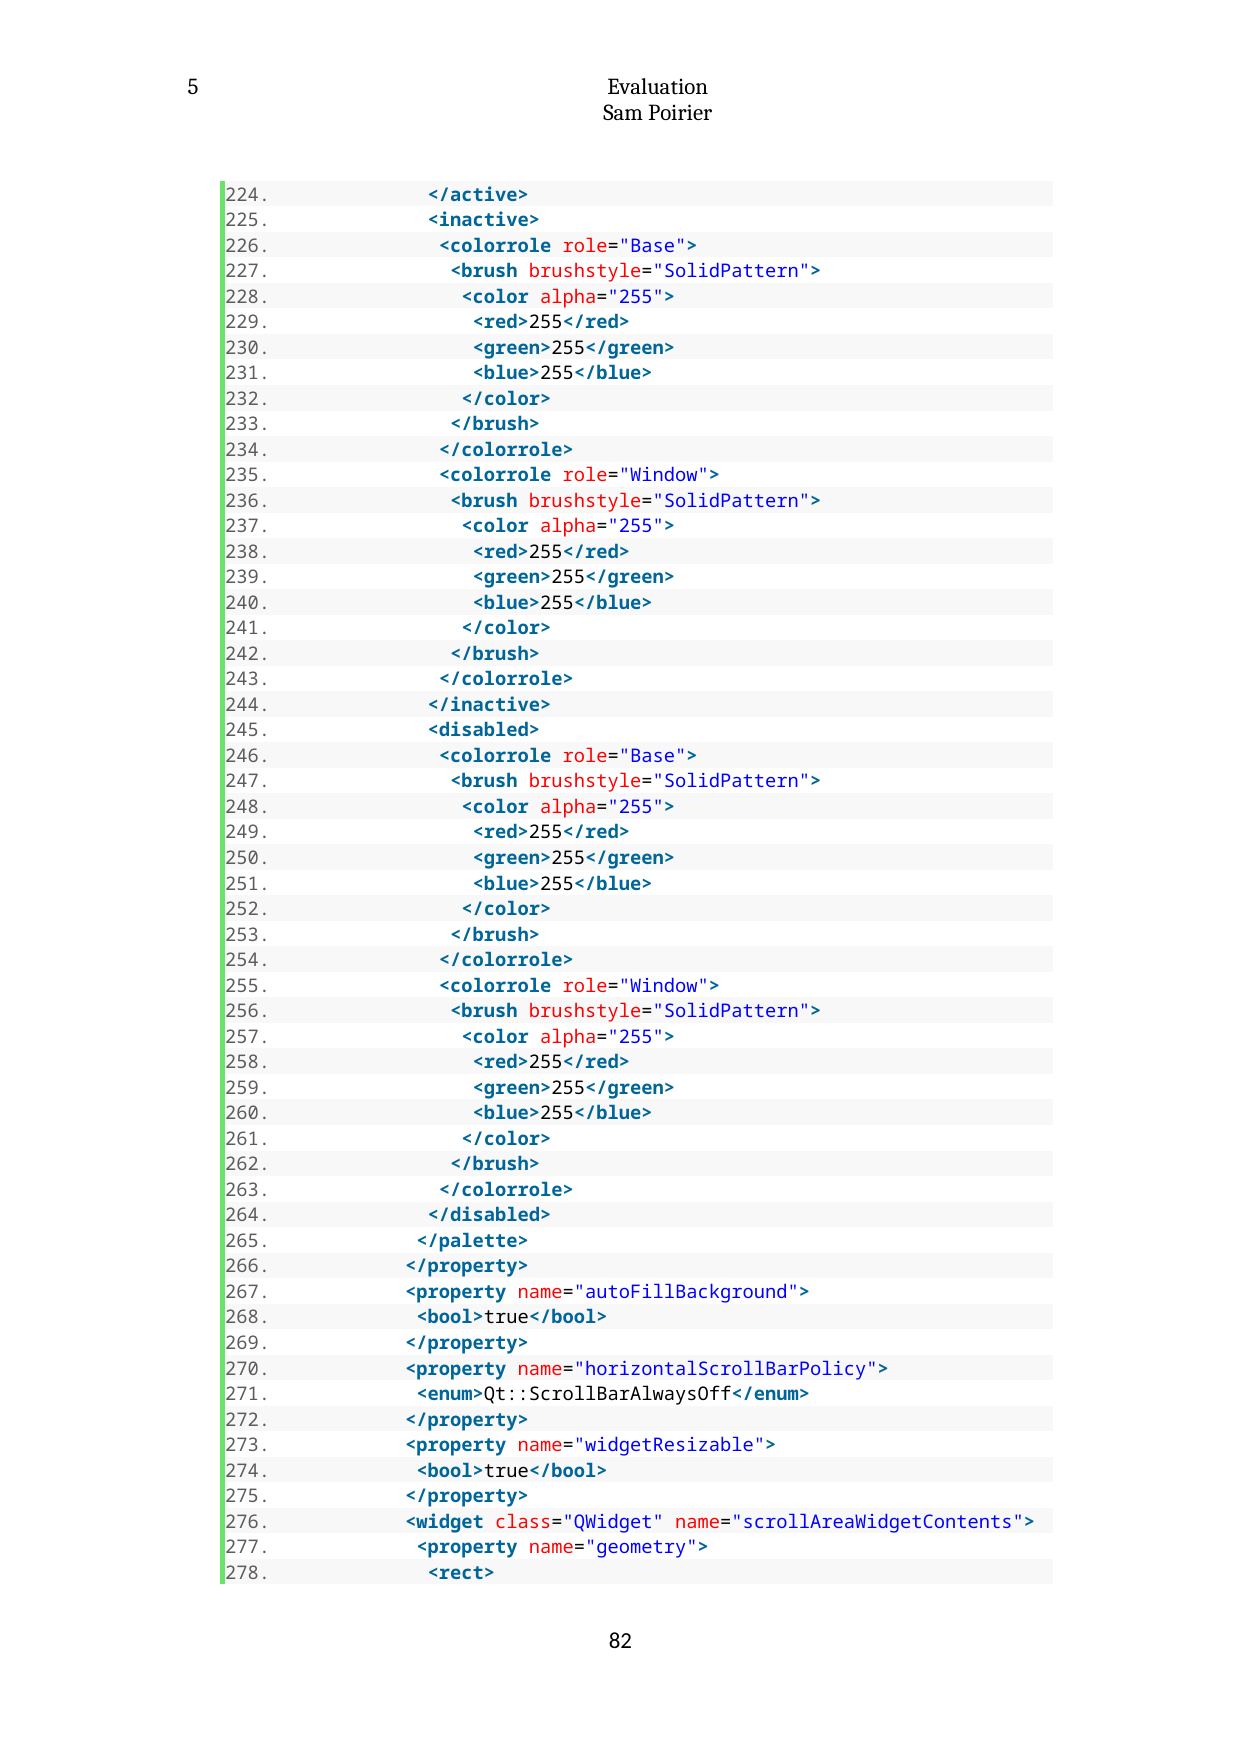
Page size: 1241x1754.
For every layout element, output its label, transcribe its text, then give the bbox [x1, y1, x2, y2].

list <blue>255</blue> [225, 359, 1053, 385]
list <green>255</green> [225, 1074, 1053, 1099]
list <brush brushstyle="SolidPattern"> [225, 997, 1053, 1023]
list </colorrole> [225, 1176, 1053, 1202]
list <colorrole role="Base"> [225, 742, 1053, 768]
list <property name="autoFillBackground"> [225, 1278, 1053, 1304]
list </colorrole> [225, 666, 1053, 691]
list </color> [225, 615, 1053, 640]
list <blue>255</blue> [225, 589, 1053, 615]
list <green>255</green> [225, 844, 1053, 870]
list <bool>true</bool> [225, 1304, 1053, 1329]
list <brush brushstyle="SolidPattern"> [225, 487, 1053, 513]
list </property> [225, 1406, 1053, 1431]
list </brush> [225, 640, 1053, 666]
list <widget class="QWidget" name="scrollAreaWidgetContents"> [225, 1508, 1053, 1533]
list </palette> [225, 1227, 1053, 1253]
list </color> [225, 895, 1053, 921]
list <colorrole role="Window"> [225, 462, 1053, 487]
list </color> [225, 1125, 1053, 1151]
list <color alpha="255"> [225, 793, 1053, 819]
list <blue>255</blue> [225, 870, 1053, 895]
list <bool>true</bool> [225, 1457, 1053, 1482]
list <red>255</red> [225, 538, 1053, 564]
list <property name="widgetResizable"> [225, 1431, 1053, 1457]
list <color alpha="255"> [225, 1023, 1053, 1048]
list <red>255</red> [225, 819, 1053, 844]
list <inactive> [225, 206, 1053, 232]
list </colorrole> [225, 946, 1053, 972]
list <colorrole role="Base"> [225, 232, 1053, 257]
list <property name="horizontalScrollBarPolicy"> [225, 1355, 1053, 1380]
list </property> [225, 1482, 1053, 1508]
list </brush> [225, 921, 1053, 946]
list <rect> [225, 1559, 1053, 1584]
list </inactive> [225, 691, 1053, 717]
list <brush brushstyle="SolidPattern"> [225, 768, 1053, 793]
list <color alpha="255"> [225, 283, 1053, 308]
list <brush brushstyle="SolidPattern"> [225, 257, 1053, 283]
list </property> [225, 1253, 1053, 1278]
list <red>255</red> [225, 308, 1053, 334]
list </property> [225, 1329, 1053, 1355]
list </brush> [225, 411, 1053, 436]
list <disabled> [225, 717, 1053, 742]
list </active> [225, 181, 1053, 206]
list <color alpha="255"> [225, 513, 1053, 538]
list <green>255</green> [225, 564, 1053, 589]
list <green>255</green> [225, 334, 1053, 359]
list <enum>Qt::ScrollBarAlwaysOff</enum> [225, 1380, 1053, 1406]
list </disabled> [225, 1202, 1053, 1227]
list </colorrole> [225, 436, 1053, 462]
list <red>255</red> [225, 1048, 1053, 1074]
list <colorrole role="Window"> [225, 972, 1053, 997]
list </brush> [225, 1151, 1053, 1176]
list <blue>255</blue> [225, 1099, 1053, 1125]
list </color> [225, 385, 1053, 411]
list <property name="geometry"> [225, 1533, 1053, 1559]
